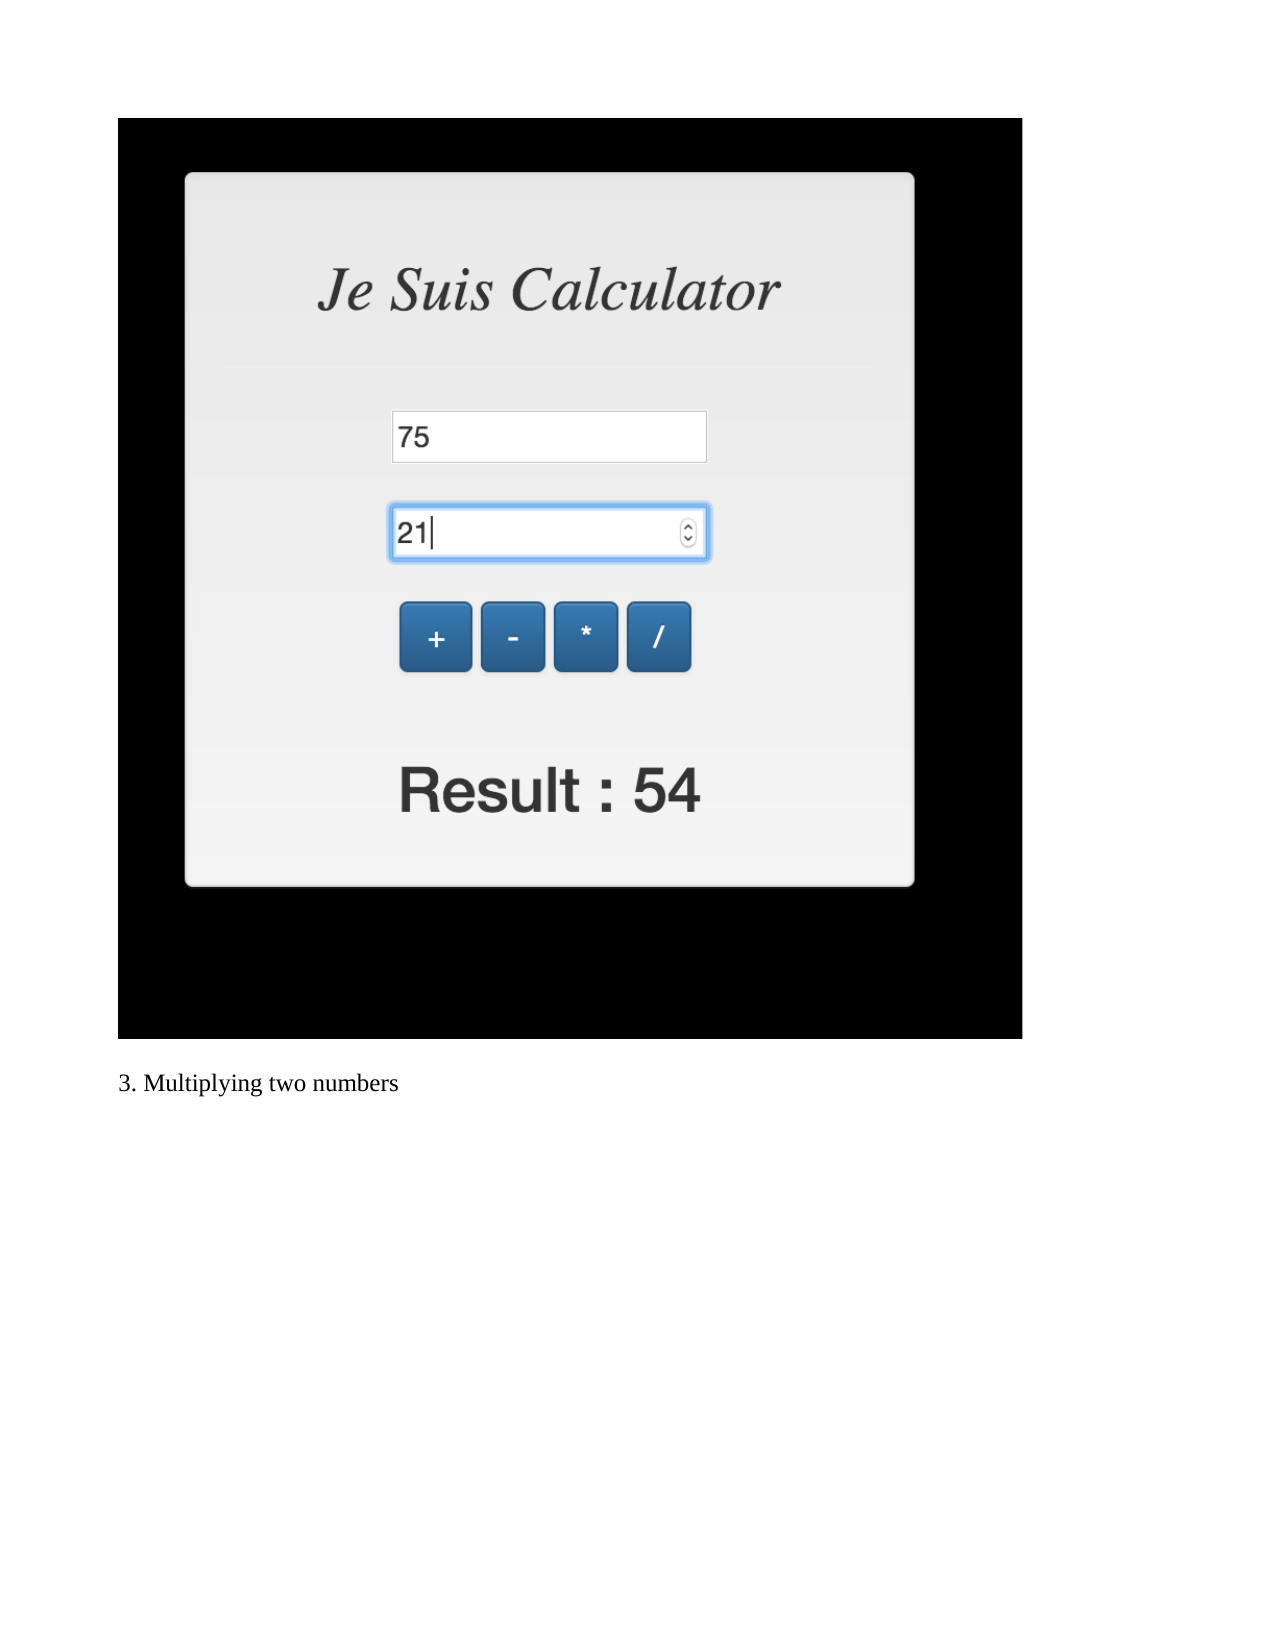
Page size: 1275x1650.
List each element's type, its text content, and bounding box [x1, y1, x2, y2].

picture [118, 118, 1023, 1039]
text 3. Multiplying two numbers [118, 1068, 1157, 1096]
